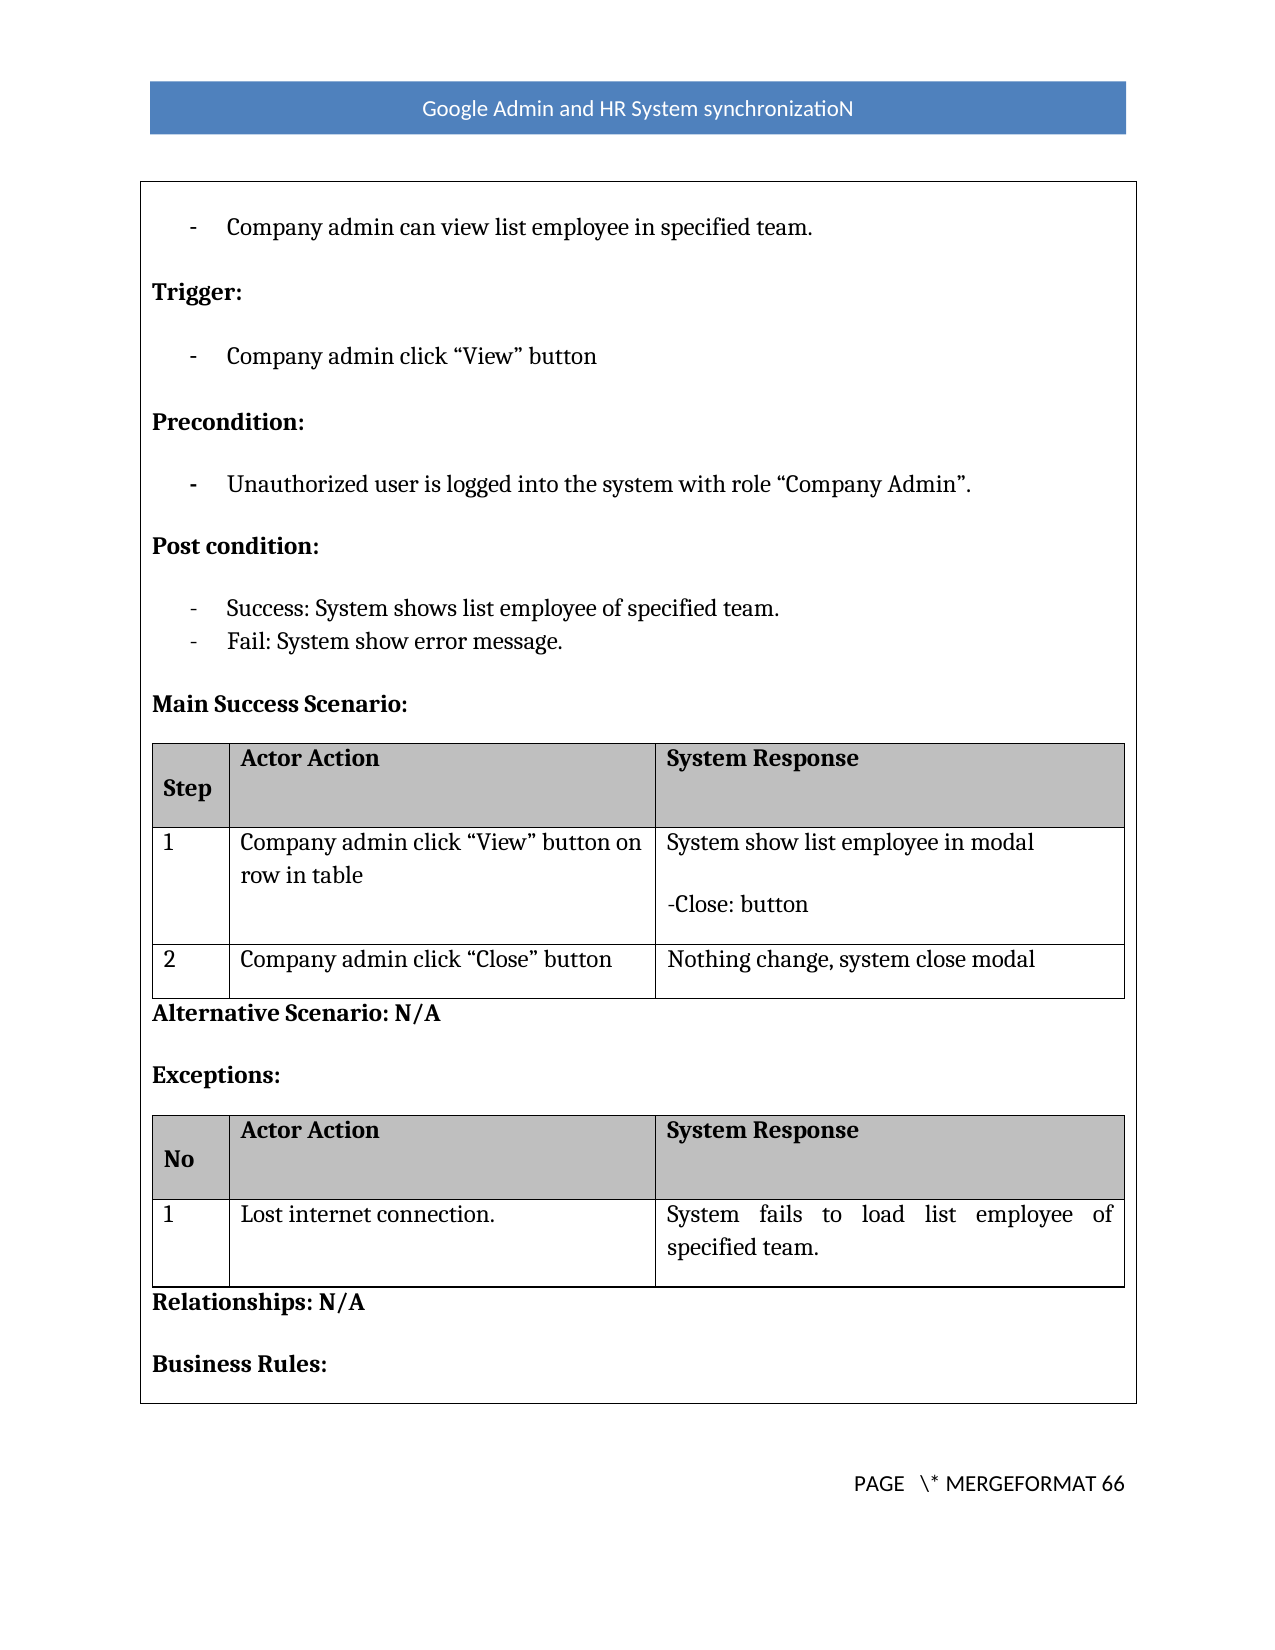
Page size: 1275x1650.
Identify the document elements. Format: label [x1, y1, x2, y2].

table_cell [141, 182, 1136, 1403]
